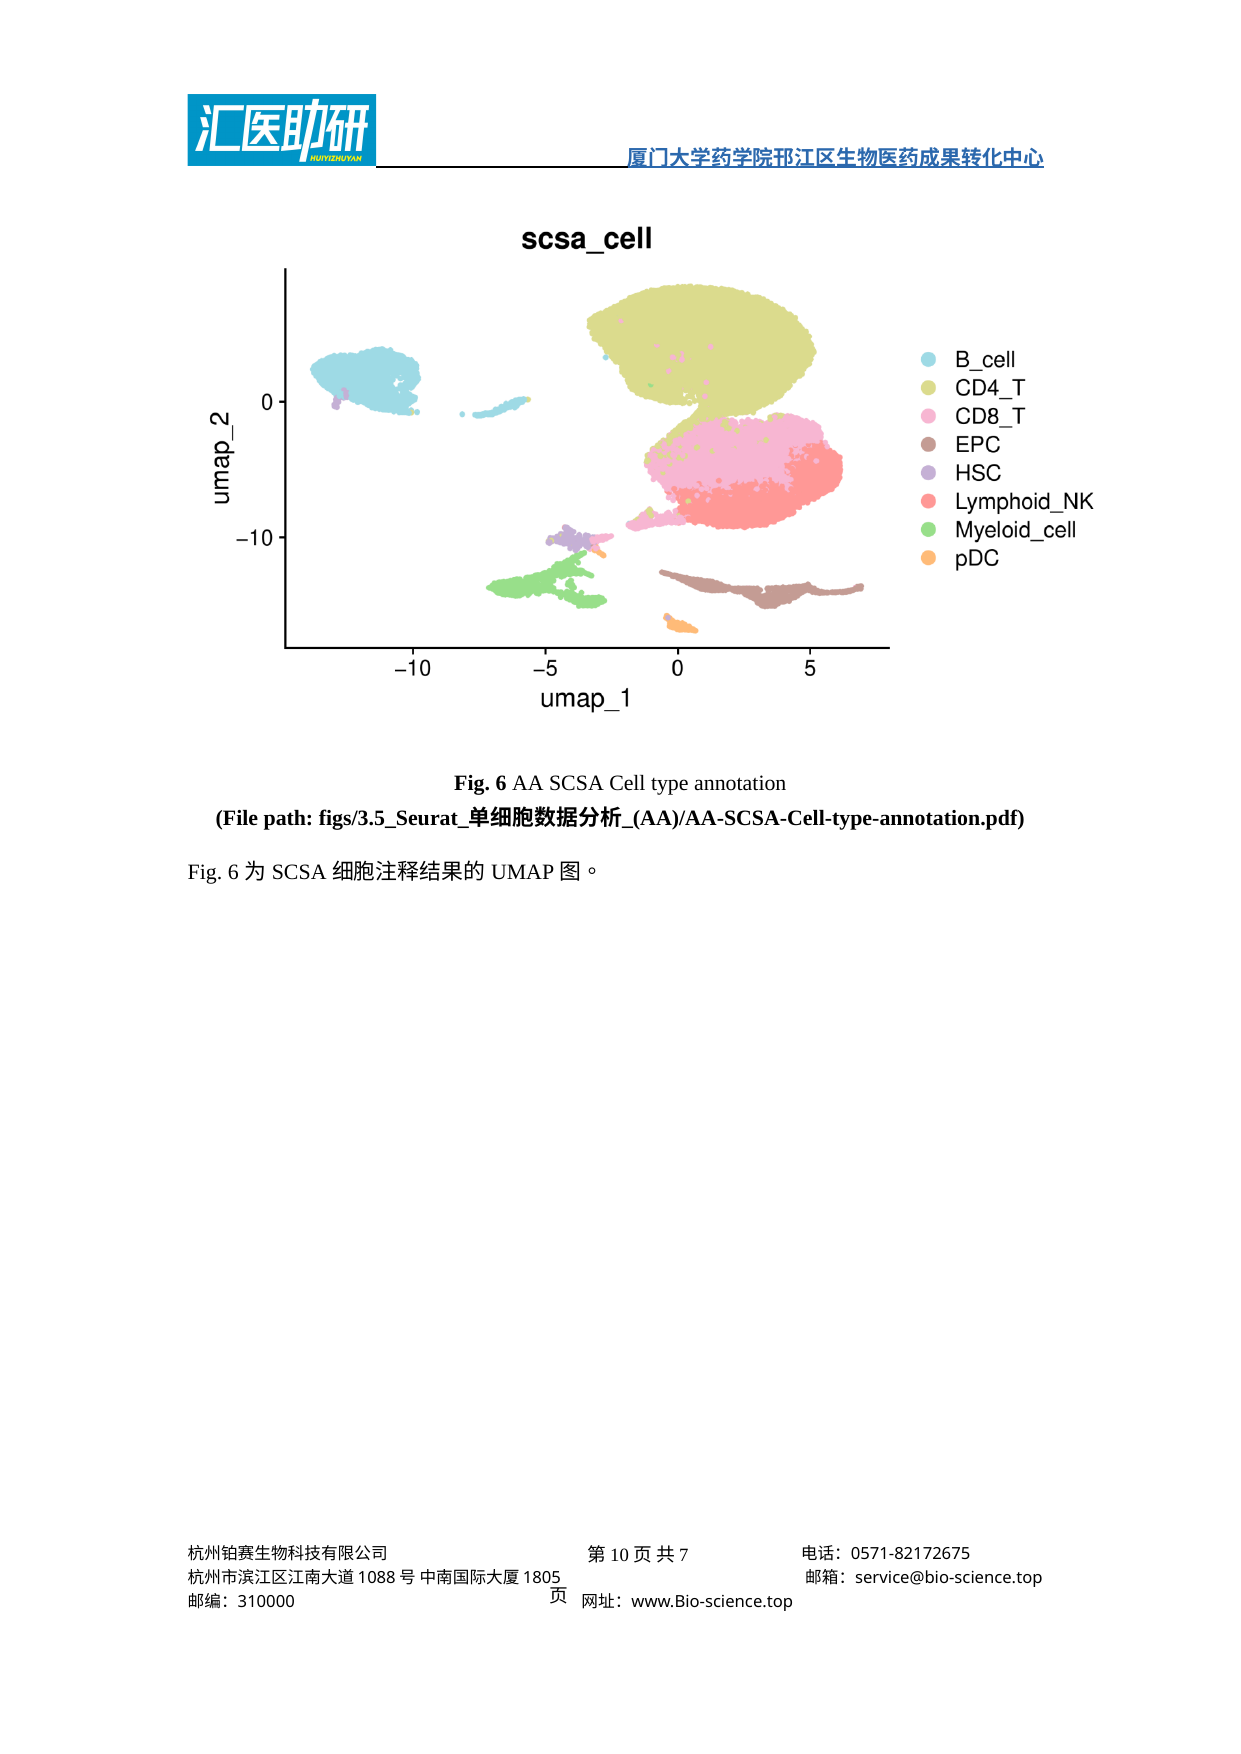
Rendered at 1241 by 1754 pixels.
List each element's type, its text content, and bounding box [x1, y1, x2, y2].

picture [210, 106, 243, 150]
picture [187, 204, 1118, 736]
text Fig. 6 AA SCSA Cell type annotation [187, 769, 1053, 795]
text (File path: figs/3.5_Seurat_单细胞数据分析_(AA)/AA-SCSA-Cell-type-annotation.pdf) [187, 802, 1053, 832]
picture [204, 106, 210, 114]
picture [201, 118, 208, 127]
text Fig. 6 为 SCSA 细胞注释结果的 UMAP 图。 [187, 856, 1053, 886]
picture [243, 106, 284, 150]
picture [196, 131, 208, 150]
picture [282, 99, 327, 161]
picture [327, 106, 368, 150]
